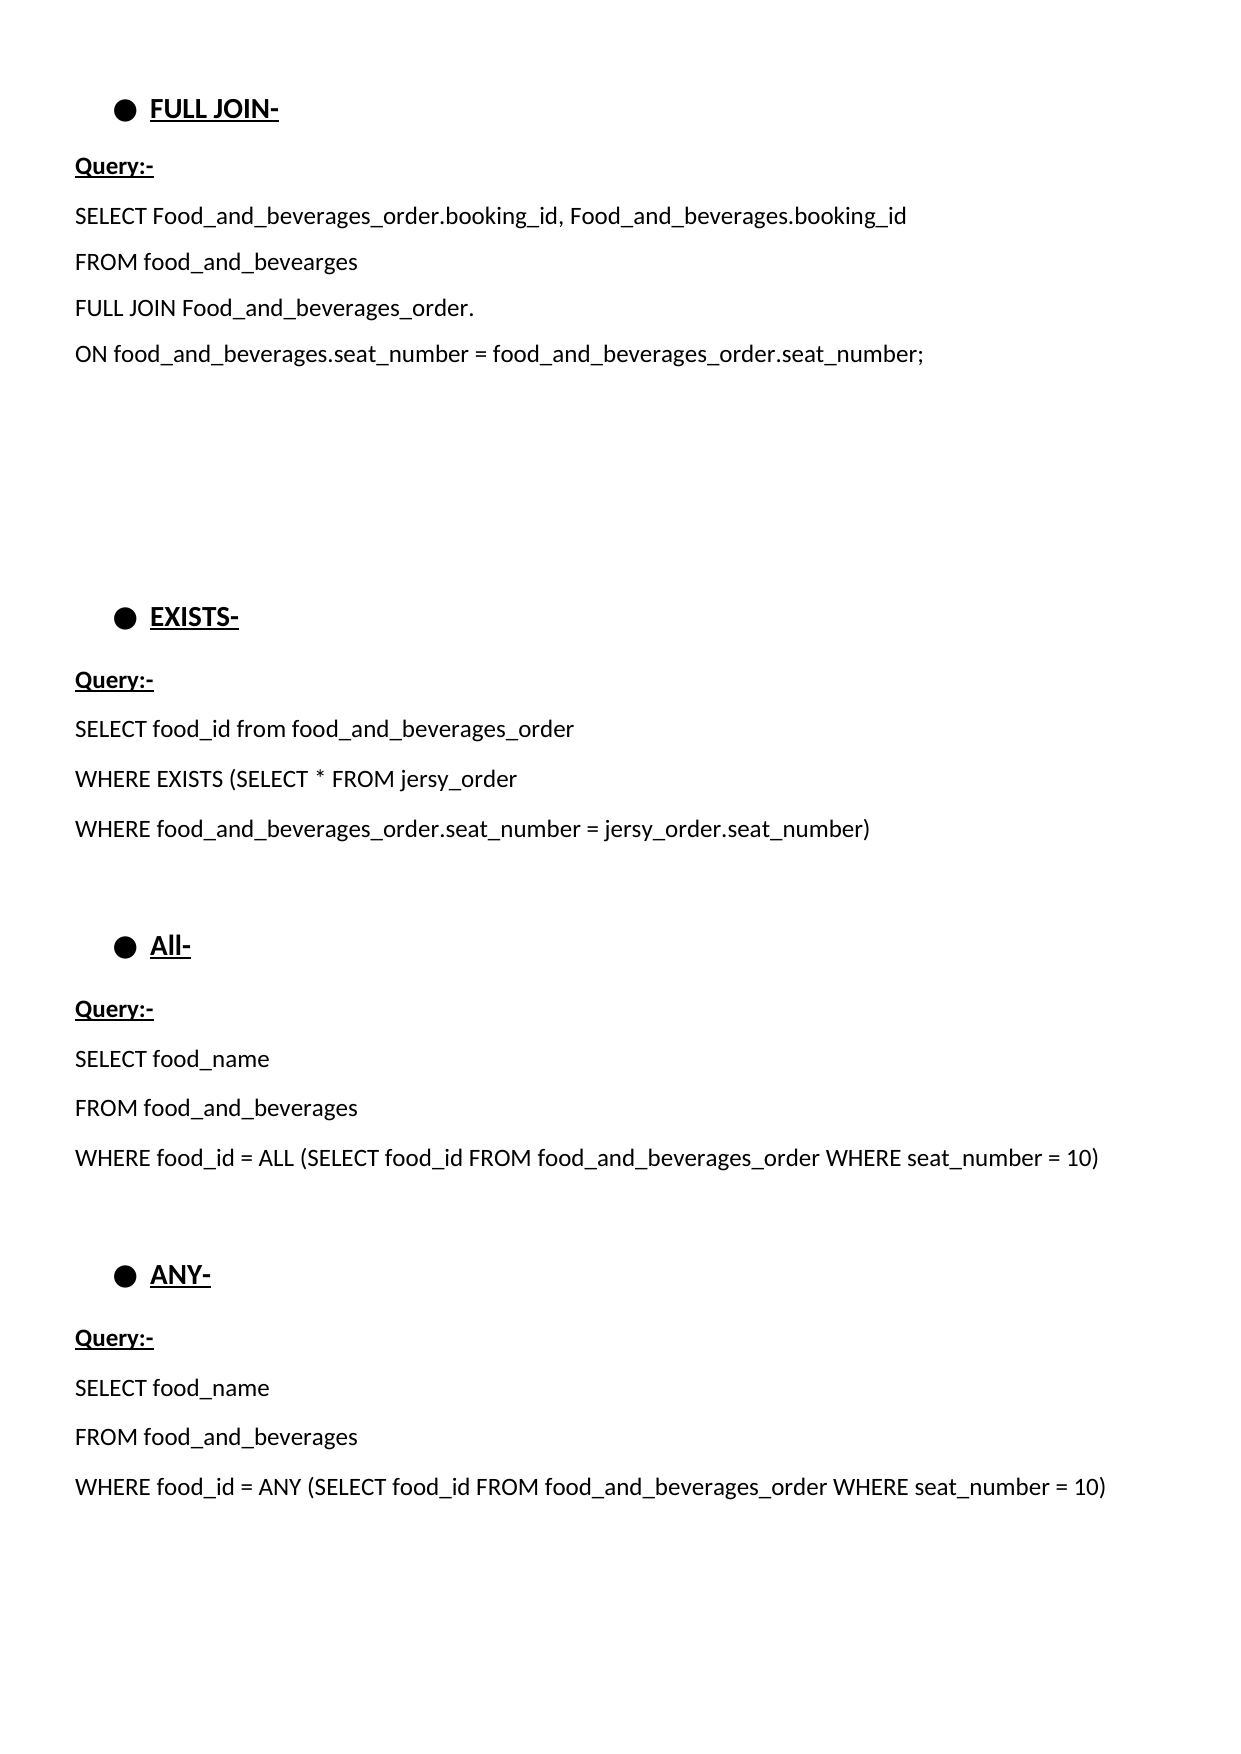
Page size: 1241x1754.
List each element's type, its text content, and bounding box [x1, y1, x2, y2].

text FROM food_and_beverages [75, 1421, 1165, 1452]
list All- [112, 912, 1165, 972]
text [75, 338, 1165, 369]
text WHERE food_id = ALL (SELECT food_id FROM food_and_beverages_order WHERE seat_number = 10) [75, 1142, 1165, 1172]
text WHERE EXISTS (SELECT * FROM jersy_order [75, 763, 1165, 794]
text FULL JOIN Food_and_beverages_order. [75, 292, 1165, 323]
list ANY- [112, 1241, 1165, 1301]
text Query:- [75, 993, 1165, 1024]
text Query:- [75, 150, 1165, 181]
list FULL JOIN- [112, 75, 1165, 135]
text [75, 200, 1165, 231]
text FROM food_and_beverages [75, 1092, 1165, 1123]
text WHERE food_and_beverages_order.seat_number = jersy_order.seat_number) [75, 813, 1165, 843]
text FROM food_and_bevearges [75, 246, 1165, 277]
list EXISTS- [112, 583, 1165, 643]
text WHERE food_id = ANY (SELECT food_id FROM food_and_beverages_order WHERE seat_number = 10) [75, 1471, 1165, 1501]
text SELECT food_name [75, 1372, 1165, 1402]
text Query:- [75, 664, 1165, 694]
text SELECT food_name [75, 1043, 1165, 1073]
text SELECT food_id from food_and_beverages_order [75, 714, 1165, 744]
text Query:- [75, 1322, 1165, 1353]
